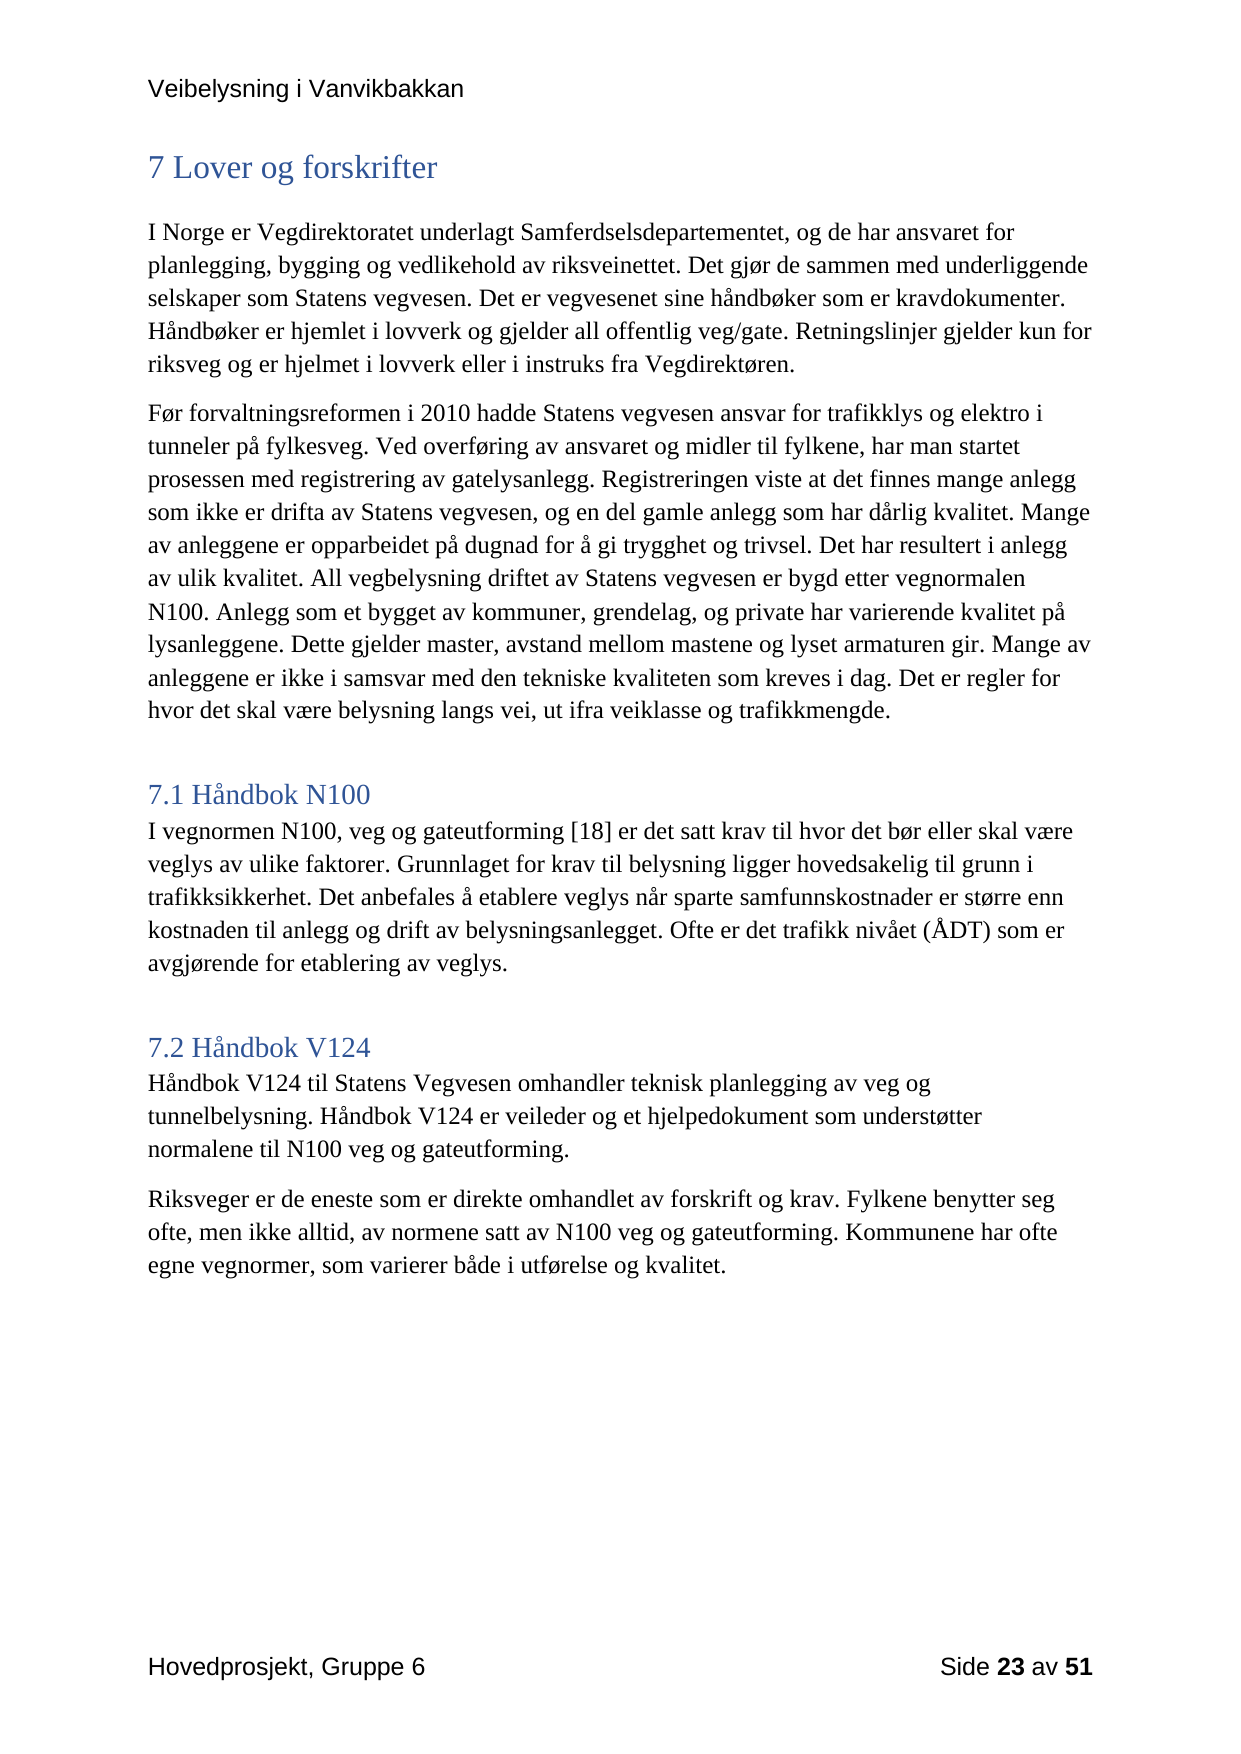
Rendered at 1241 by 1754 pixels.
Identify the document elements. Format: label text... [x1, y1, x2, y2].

text I Norge er Vegdirektoratet underlagt Samferdselsdepartementet, og de har ansvaret for planlegging, bygging og vedlikehold av riksveinettet. Det gjør de sammen med underliggende selskaper som Statens vegvesen. Det er vegvesenet sine håndbøker som er kravdokumenter. Håndbøker er hjemlet i lovverk og gjelder all offentlig veg/gate. Retningslinjer gjelder kun for riksveg og er hjelmet i lovverk eller i instruks fra Vegdirektøren. [148, 217, 1093, 377]
subtitle 7 Lover og forskrifter [148, 148, 1093, 186]
subtitle 7.2 Håndbok V124 [148, 1030, 1093, 1063]
text Før forvaltningsreformen i 2010 hadde Statens vegvesen ansvar for trafikklys og elektro i tunneler på fylkesveg. Ved overføring av ansvaret og midler til fylkene, har man startet prosessen med registrering av gatelysanlegg. Registreringen viste at det finnes mange anlegg som ikke er drifta av Statens vegvesen, og en del gamle anlegg som har dårlig kvalitet. Mange av anleggene er opparbeidet på dugnad for å gi trygghet og trivsel. Det har resultert i anlegg av ulik kvalitet. All vegbelysning driftet av Statens vegvesen er bygd etter vegnormalen N100. Anlegg som et bygget av kommuner, grendelag, og private har varierende kvalitet på lysanleggene. Dette gjelder master, avstand mellom mastene og lyset armaturen gir. Mange av anleggene er ikke i samsvar med den tekniske kvaliteten som kreves i dag. Det er regler for hvor det skal være belysning langs vei, ut ifra veiklasse og trafikkmengde. [148, 398, 1093, 757]
text I vegnormen N100, veg og gateutforming er det satt krav til hvor det bør eller skal være veglys av ulike faktorer. Grunnlaget for krav til belysning ligger hovedsakelig til grunn i trafikksikkerhet. Det anbefales å etablere veglys når sparte samfunnskostnader er større enn kostnaden til anlegg og drift av belysningsanlegget. Ofte er det trafikk nivået (ÅDT) som er avgjørende for etablering av veglys. [148, 816, 1093, 1009]
subtitle 7.1 Håndbok N100 [148, 777, 1093, 811]
text Riksveger er de eneste som er direkte omhandlet av forskrift og krav. Fylkene benytter seg ofte, men ikke alltid, av normene satt av N100 veg og gateutforming. Kommunene har ofte egne vegnormer, som varierer både i utførelse og kvalitet. [148, 1184, 1093, 1279]
text Håndbok V124 til Statens Vegvesen omhandler teknisk planlegging av veg og tunnelbelysning. Håndbok V124 er veileder og et hjelpedokument som understøtter normalene til N100 veg og gateutforming. [148, 1068, 1093, 1163]
